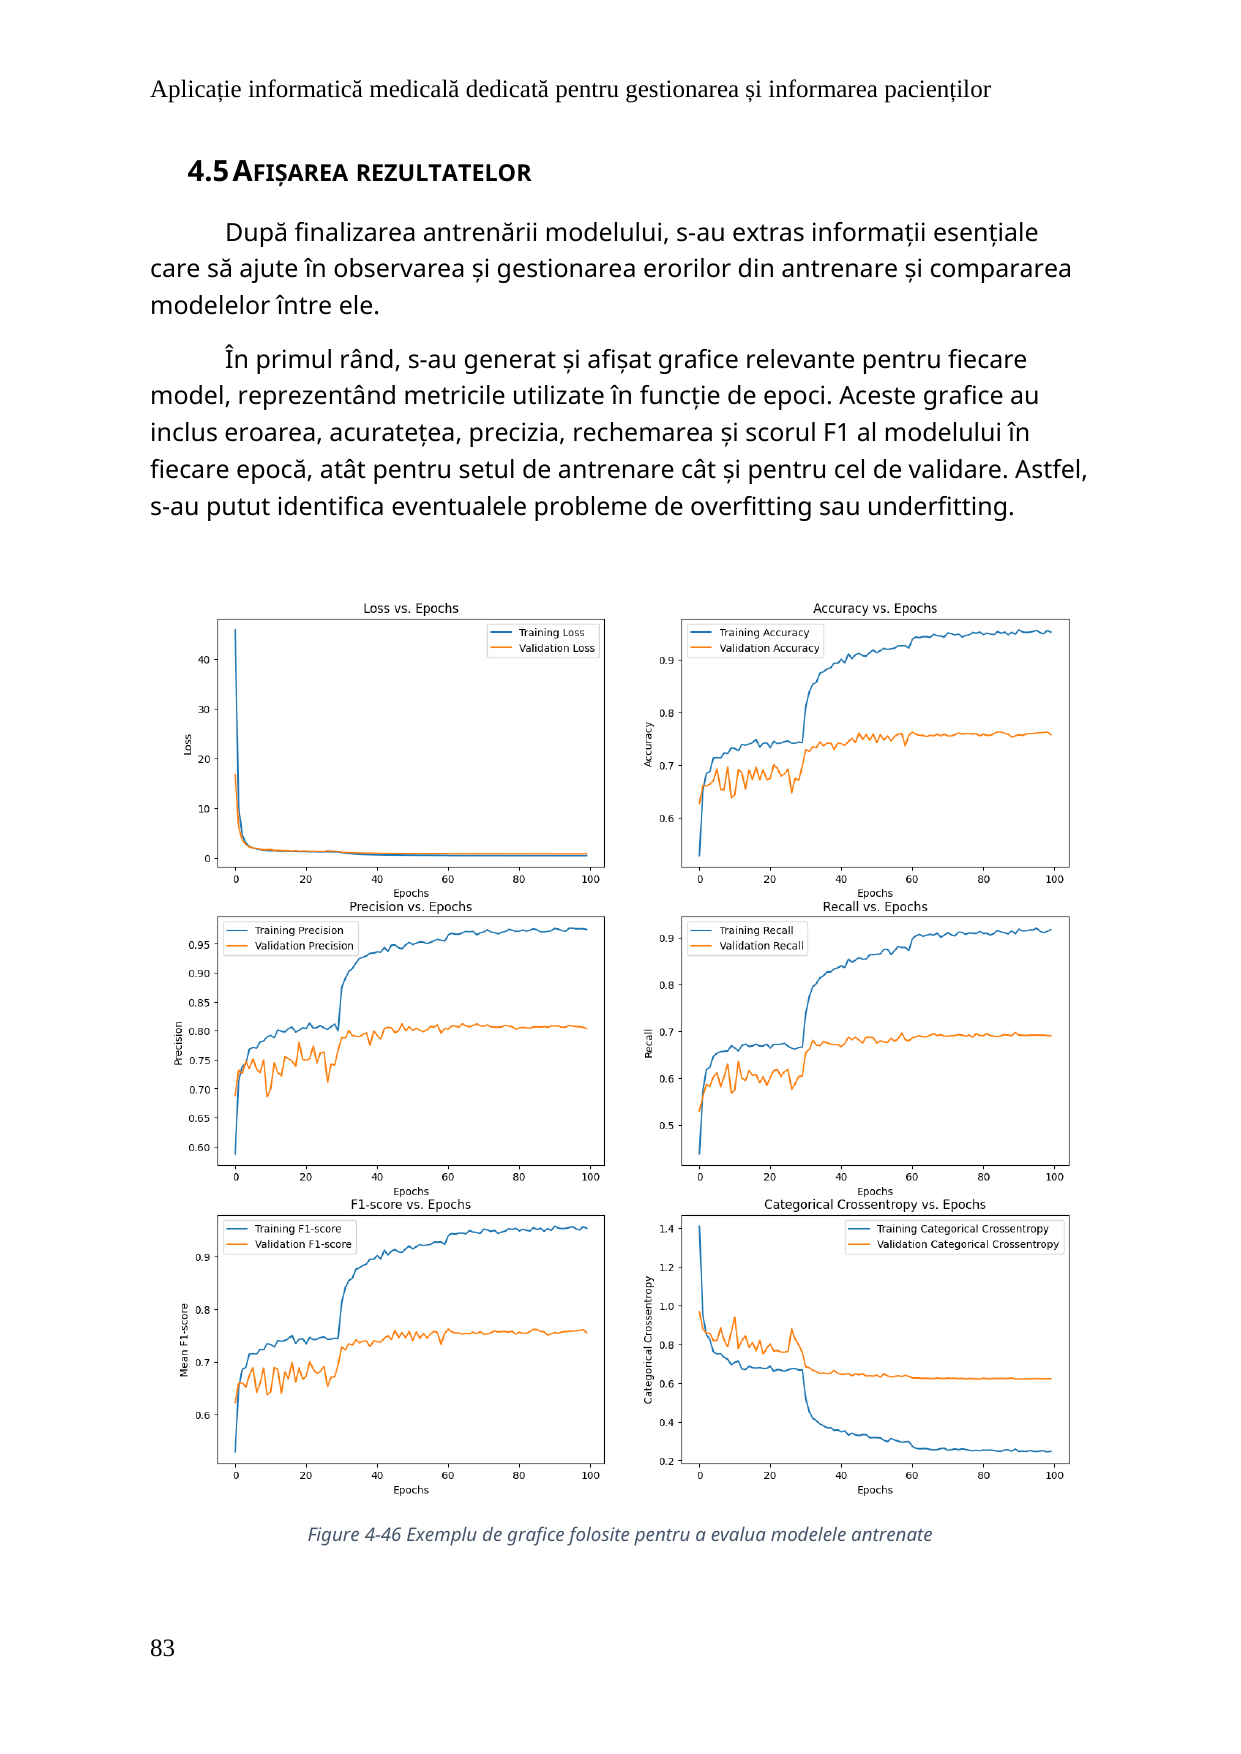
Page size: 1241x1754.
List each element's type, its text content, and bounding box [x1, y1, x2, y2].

picture [166, 595, 1074, 1502]
text După finalizarea antrenării modelului, s-au extras informații esențiale care să ajute în observarea și gestionarea erorilor din antrenare și compararea modelelor între ele. [150, 214, 1090, 322]
text În primul rând, s-au generat și afișat grafice relevante pentru fiecare model, reprezentând metricile utilizate în funcție de epoci. Aceste grafice au inclus eroarea, acuratețea, precizia, rechemarea și scorul F1 al modelului în fiecare epocă, atât pentru setul de antrenare cât și pentru cel de validare. Astfel, s-au putut identifica eventualele probleme de overfitting sau underfitting. [150, 341, 1090, 522]
subtitle Afișarea rezultatelor [187, 150, 1090, 190]
